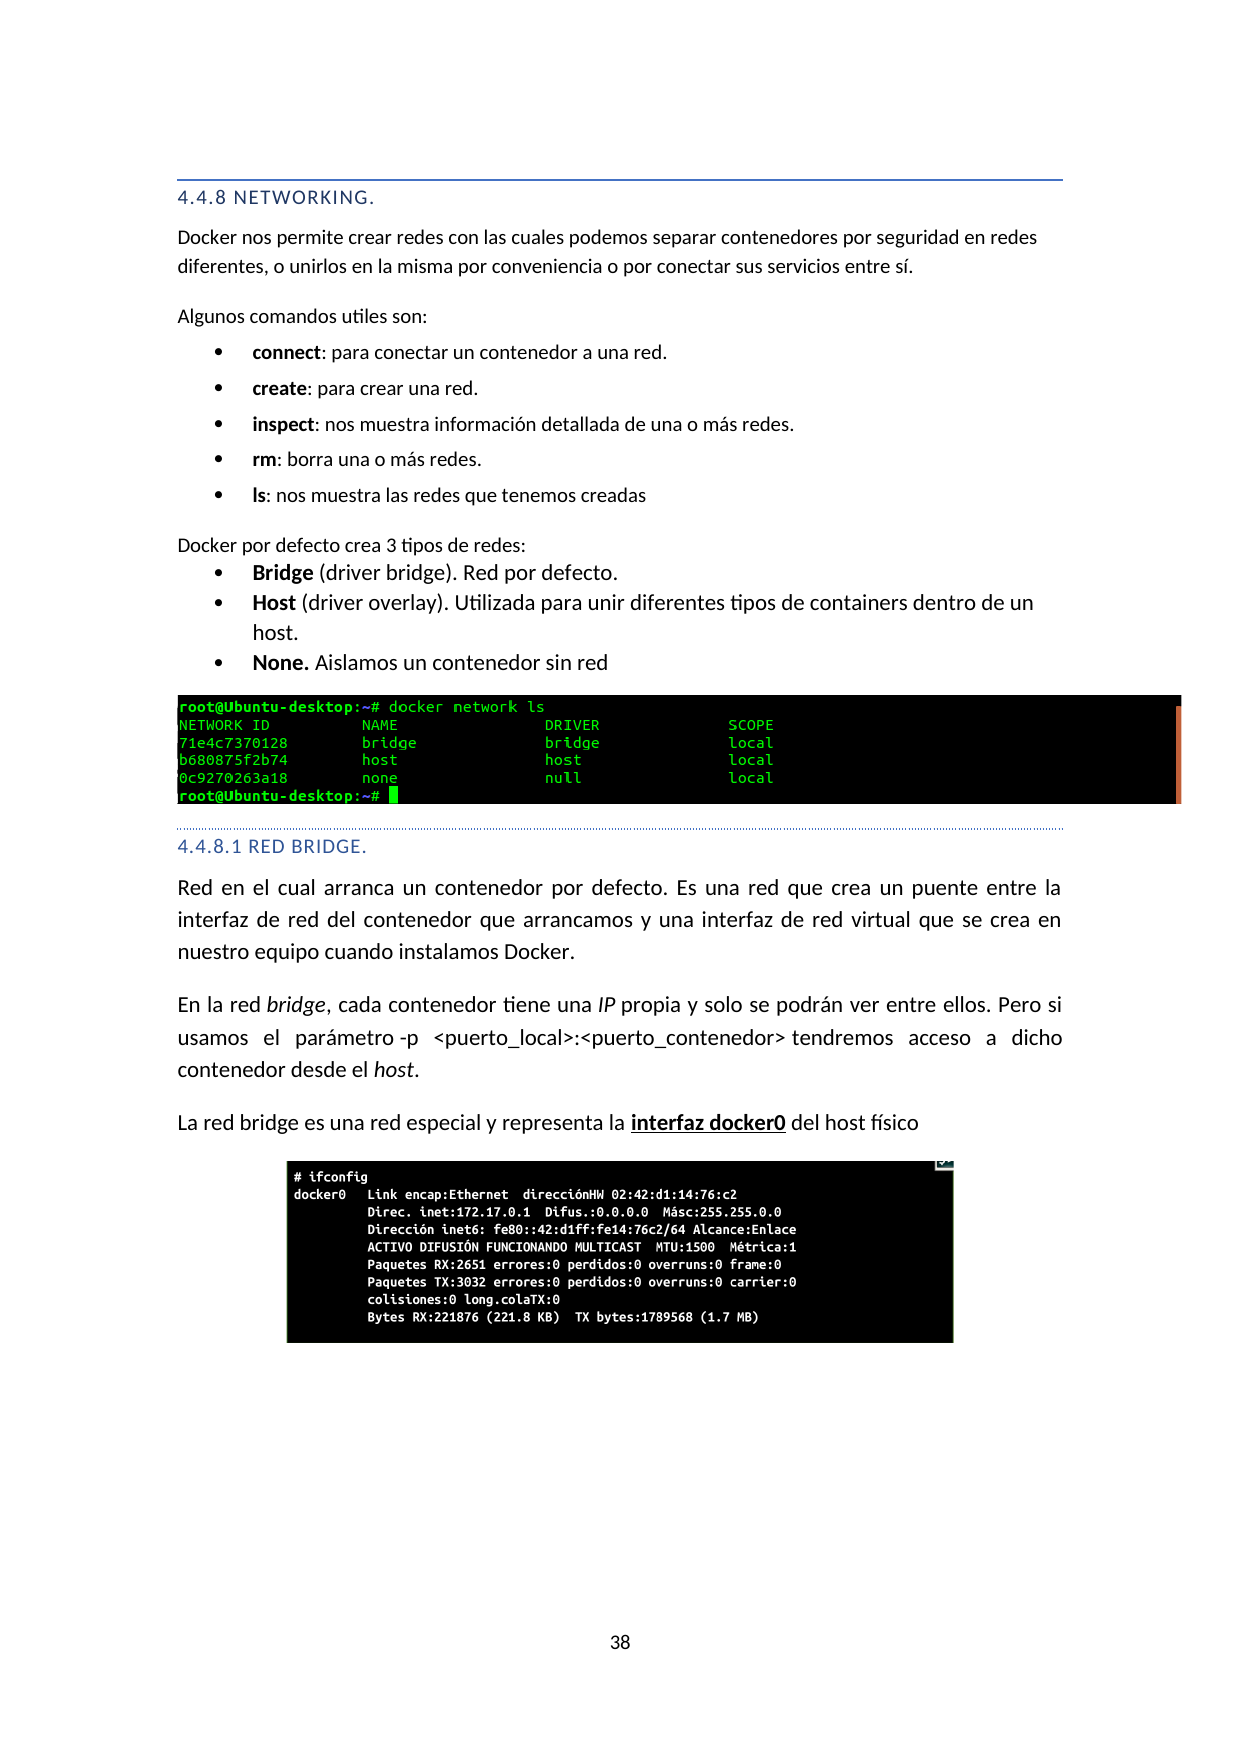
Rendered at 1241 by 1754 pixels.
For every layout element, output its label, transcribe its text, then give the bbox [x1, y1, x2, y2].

list ls: nos muestra las redes que tenemos creadas [215, 482, 1063, 508]
list rm: borra una o más redes. [215, 447, 1063, 472]
list connect: para conectar un contenedor a una red. [215, 339, 1063, 364]
subtitle 4.4.8.1 Red Bridge. [177, 828, 1063, 859]
list Bridge (driver bridge). Red por defecto. [215, 558, 1063, 586]
list Host (driver overlay). Utilizada para unir diferentes tipos de containers dentro de un host. [215, 588, 1063, 646]
list None. Aislamos un contenedor sin red [215, 648, 1063, 677]
text Docker nos permite crear redes con las cuales podemos separar contenedores por seguridad en redes diferentes, o unirlos en la misma por conveniencia o por conectar sus servicios entre sí. [177, 224, 1063, 279]
text Red en el cual arranca un contenedor por defecto. Es una red que crea un puente entre la interfaz de red del contenedor que arrancamos y una interfaz de red virtual que se crea en nuestro equipo cuando instalamos Docker. [177, 873, 1063, 966]
list inspect: nos muestra información detallada de una o más redes. [215, 411, 1063, 436]
picture [286, 1161, 954, 1343]
list create: para crear una red. [215, 375, 1063, 400]
picture [177, 695, 1182, 804]
text En la red bridge, cada contenedor tiene una IP propia y solo se podrán ver entre ellos. Pero si usamos el parámetro -p <puerto_local>:<puerto_contenedor> tendremos acceso a dicho contenedor desde el host. [177, 991, 1063, 1083]
subtitle 4.4.8 Networking. [177, 181, 1063, 210]
text La red bridge es una red especial y representa la interfaz docker0 del host físico [177, 1108, 1063, 1136]
text Docker por defecto crea 3 tipos de redes: [177, 532, 1063, 558]
text Algunos comandos utiles son: [177, 303, 1063, 329]
